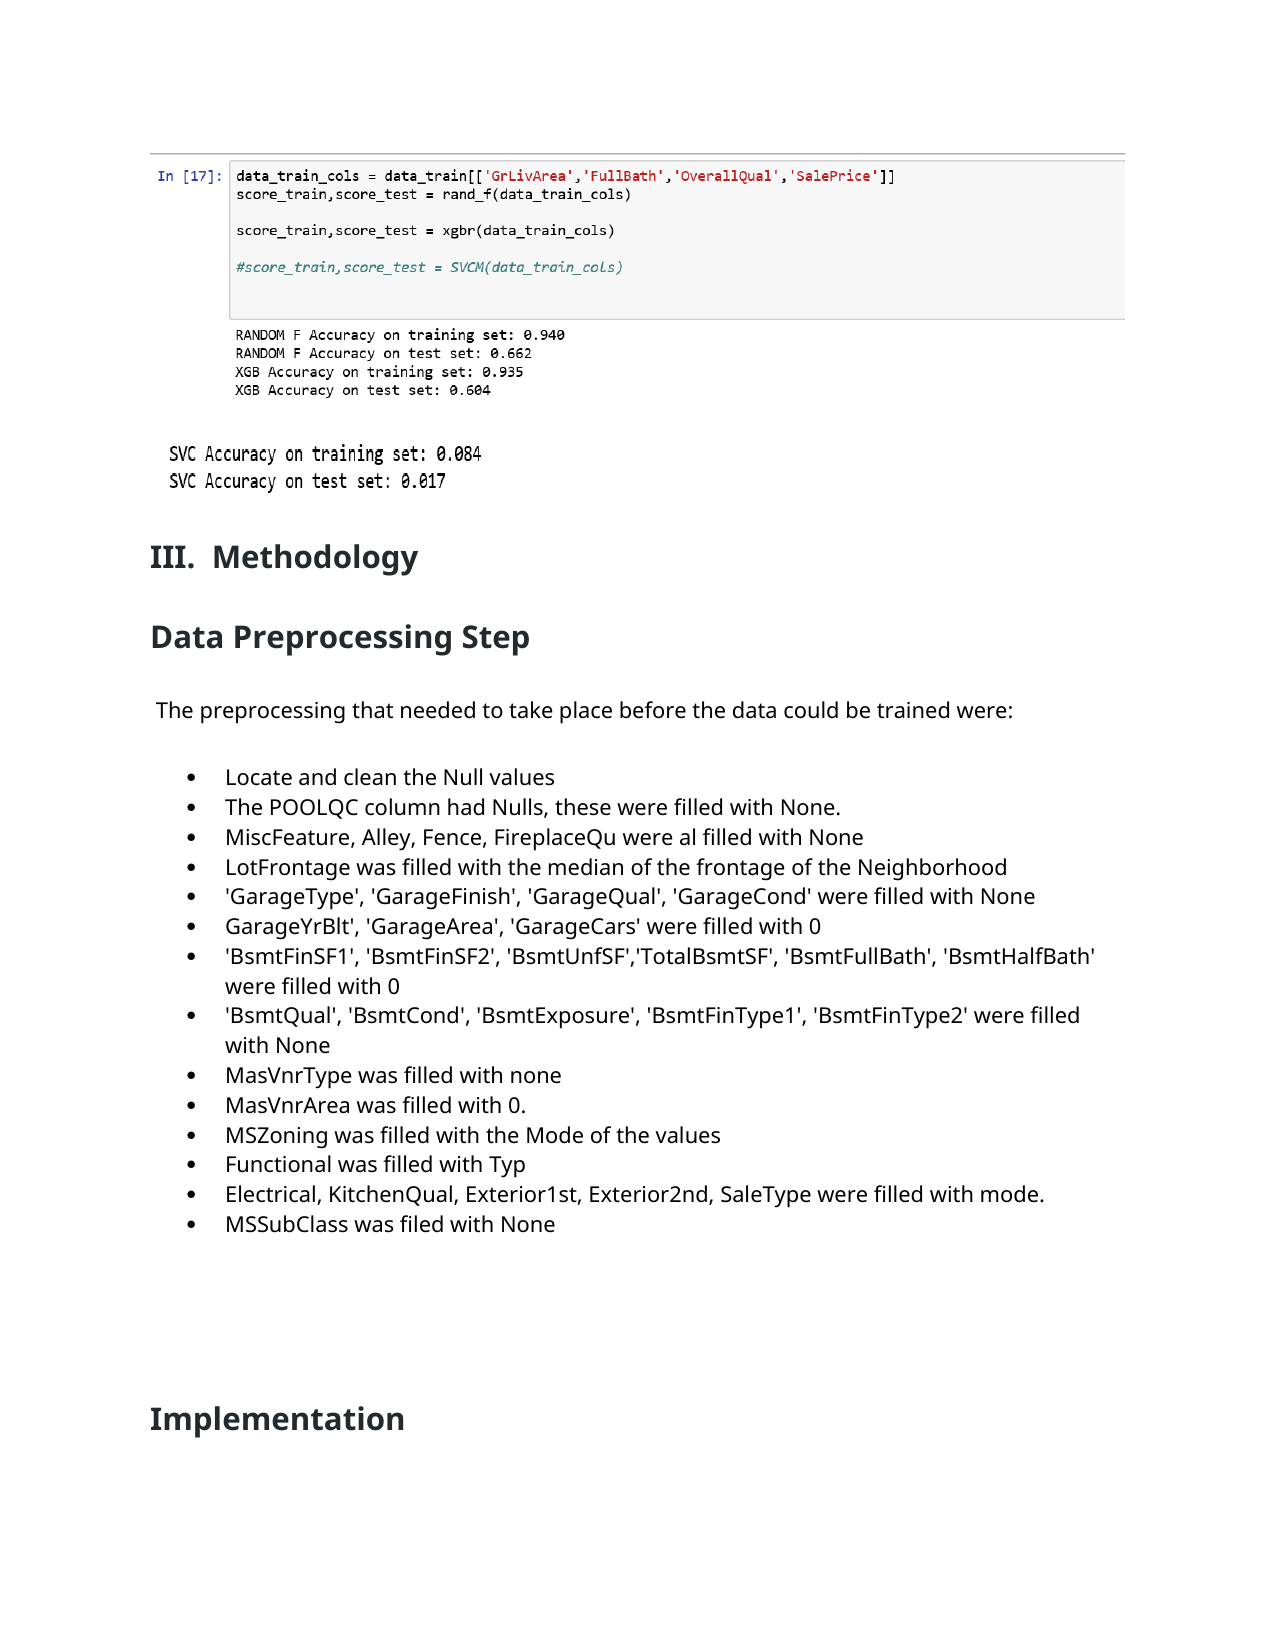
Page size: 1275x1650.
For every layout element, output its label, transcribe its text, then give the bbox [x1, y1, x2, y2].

picture [150, 150, 1125, 407]
list MasVnrType was filled with none [187, 1060, 1125, 1090]
list 'BsmtQual', 'BsmtCond', 'BsmtExposure', 'BsmtFinType1', 'BsmtFinType2' were filled with None [187, 1001, 1125, 1060]
text Implementation [150, 1397, 1125, 1439]
list MasVnrArea was filled with 0. [187, 1090, 1125, 1120]
list Electrical, KitchenQual, Exterior1st, Exterior2nd, SaleType were filled with mode. [187, 1179, 1125, 1209]
text The preprocessing that needed to take place before the data could be trained were: [150, 695, 1125, 725]
list LotFrontage was filled with the median of the frontage of the Neighborhood [187, 852, 1125, 881]
list MSZoning was filled with the Mode of the values [187, 1120, 1125, 1149]
text III. Methodology [150, 535, 1125, 577]
list GarageYrBlt', 'GarageArea', 'GarageCars' were filled with 0 [187, 911, 1125, 941]
list The POOLQC column had Nulls, these were filled with None. [187, 792, 1125, 822]
picture [150, 444, 536, 498]
list MSSubClass was filed with None [187, 1209, 1125, 1239]
list 'BsmtFinSF1', 'BsmtFinSF2', 'BsmtUnfSF','TotalBsmtSF', 'BsmtFullBath', 'BsmtHalfBath' were filled with 0 [187, 941, 1125, 1001]
text Data Preprocessing Step [150, 615, 1125, 657]
list Functional was filled with Typ [187, 1149, 1125, 1179]
list Locate and clean the Null values [187, 762, 1125, 792]
list 'GarageType', 'GarageFinish', 'GarageQual', 'GarageCond' were filled with None [187, 881, 1125, 911]
list MiscFeature, Alley, Fence, FireplaceQu were al filled with None [187, 822, 1125, 852]
